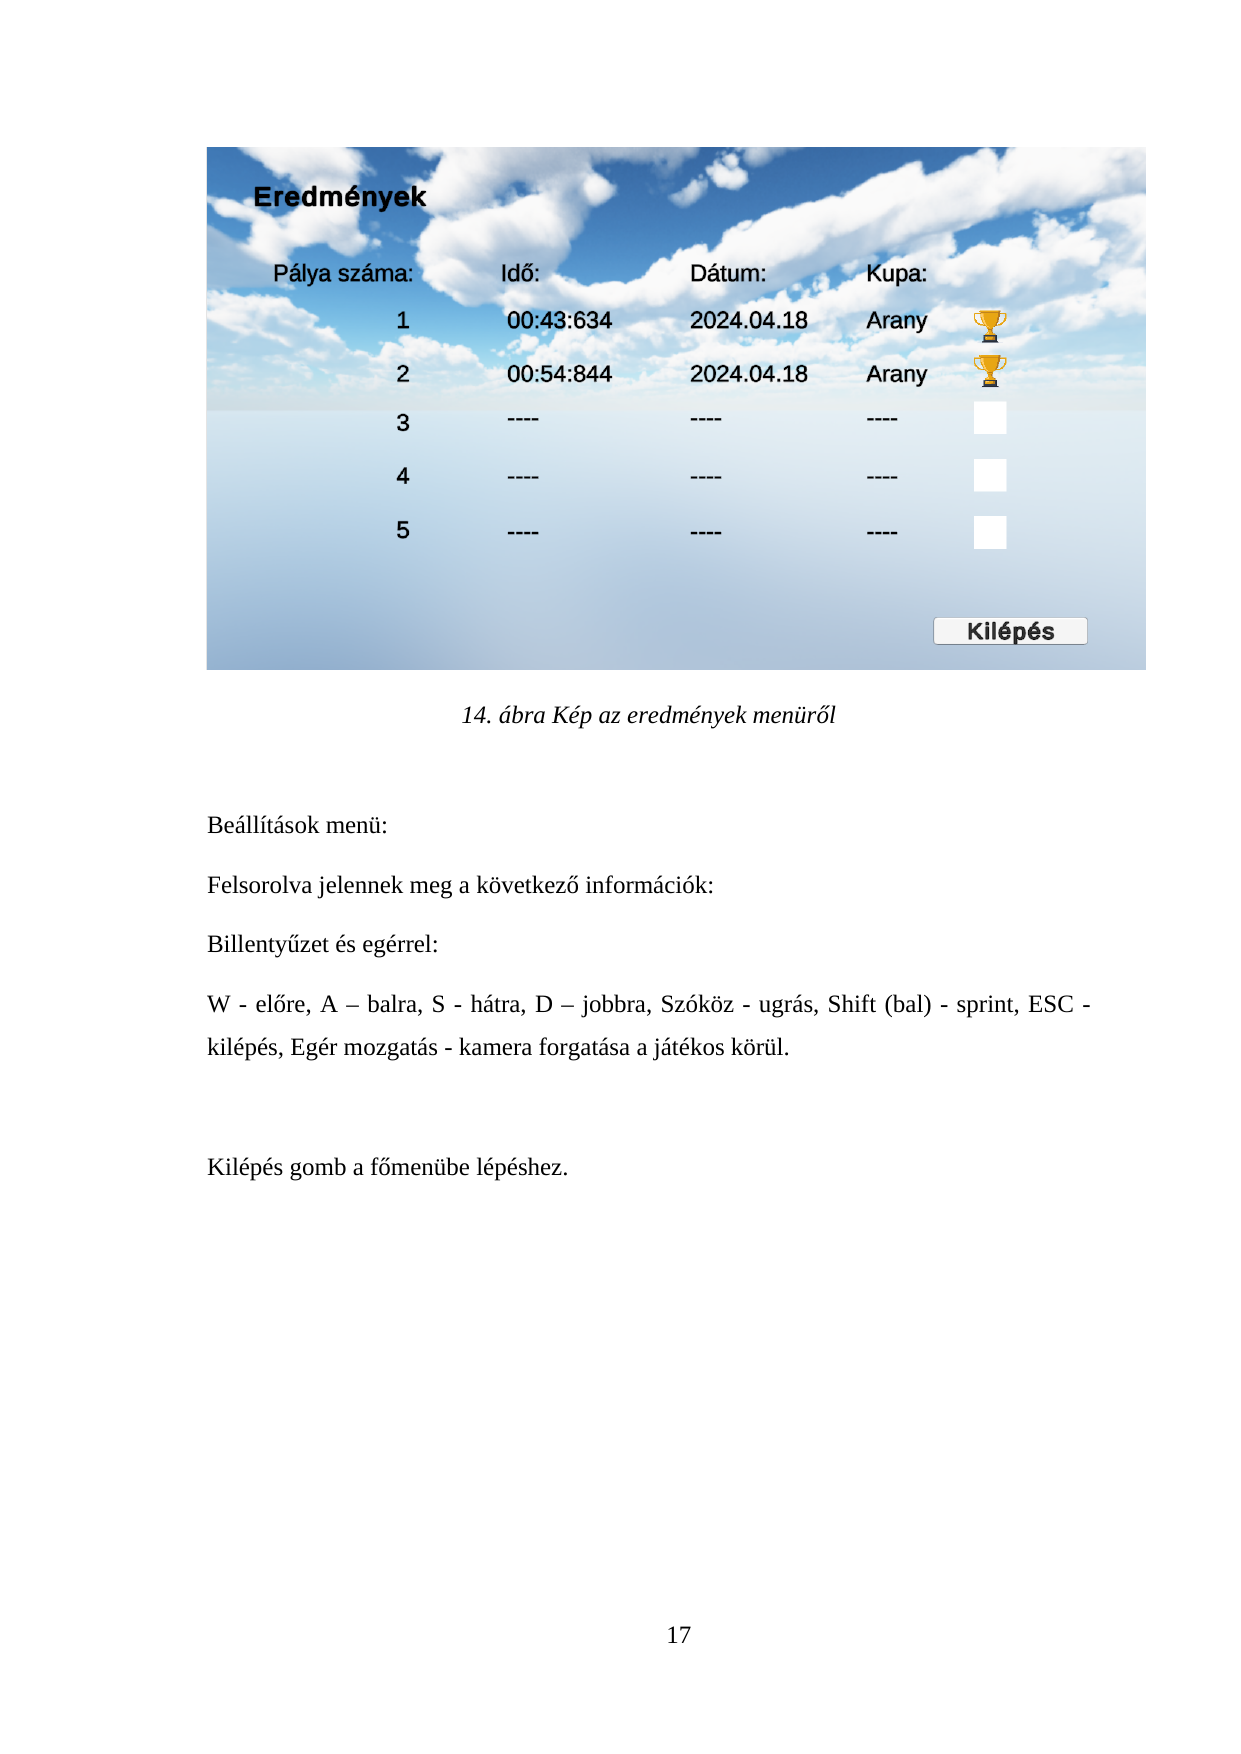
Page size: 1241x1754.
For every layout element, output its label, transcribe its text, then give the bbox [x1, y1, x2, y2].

text W - előre, A – balra, S - hátra, D – jobbra, Szóköz - ugrás, Shift (bal) - sprint, ESC - kilépés, Egér mozgatás - kamera forgatása a játékos körül. [207, 989, 1092, 1061]
text Felsorolva jelennek meg a következő információk: [207, 870, 1092, 898]
text Kilépés gomb a főmenübe lépéshez. [207, 1152, 1092, 1181]
picture [206, 147, 1146, 670]
text 14. ábra Kép az eredmények menüről [207, 701, 1092, 729]
text Beállítások menü: [207, 810, 1092, 839]
text Billentyűzet és egérrel: [207, 929, 1092, 958]
